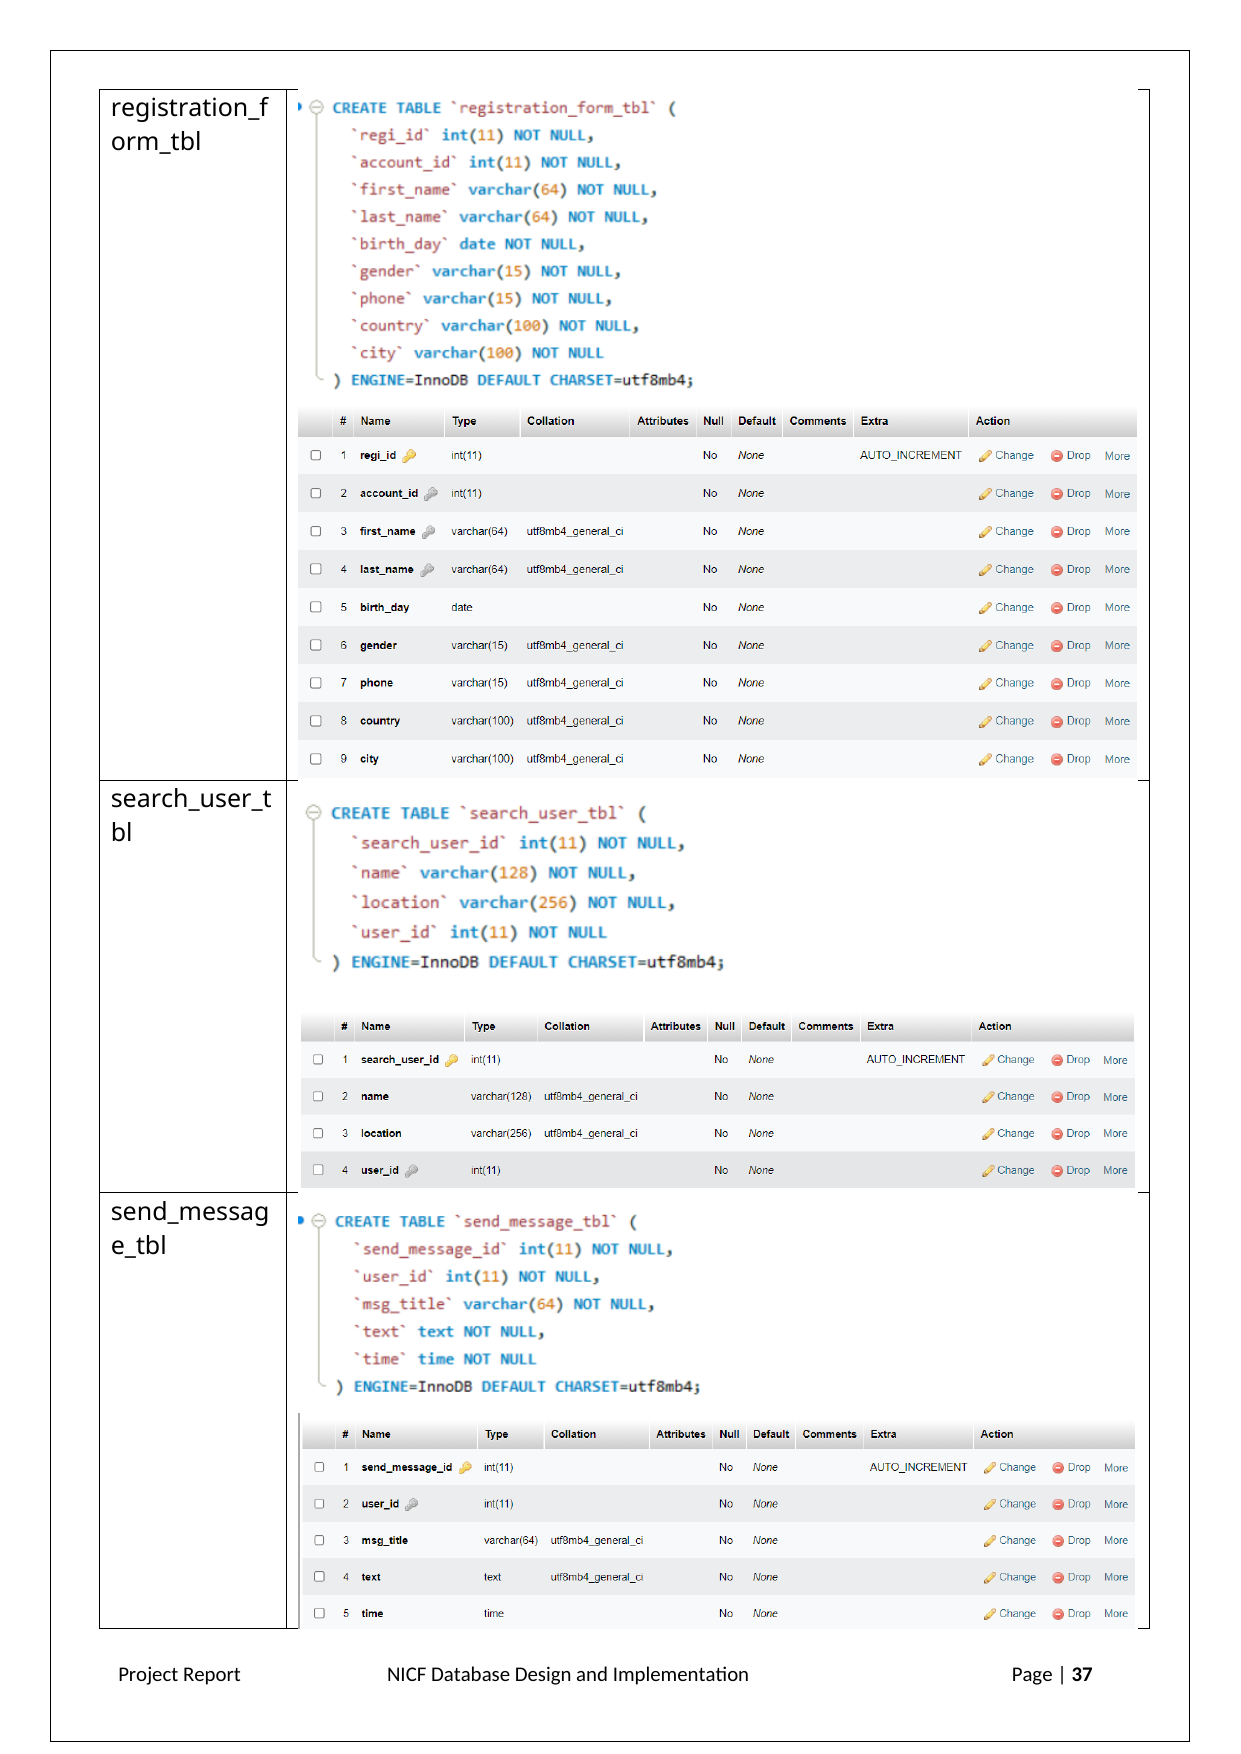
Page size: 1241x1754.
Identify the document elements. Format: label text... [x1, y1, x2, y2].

table_cell search_user_tbl [100, 781, 286, 1192]
table_cell registration_form_tbl [100, 90, 286, 779]
table_cell [1138, 781, 1149, 1192]
table_cell send_message_tbl [100, 1193, 286, 1628]
table_cell [1138, 90, 1149, 779]
table_cell [287, 1193, 298, 1628]
table_cell [287, 90, 298, 779]
table_cell [1138, 1193, 1149, 1628]
table_cell [287, 781, 298, 1192]
picture [298, 89, 1138, 1629]
